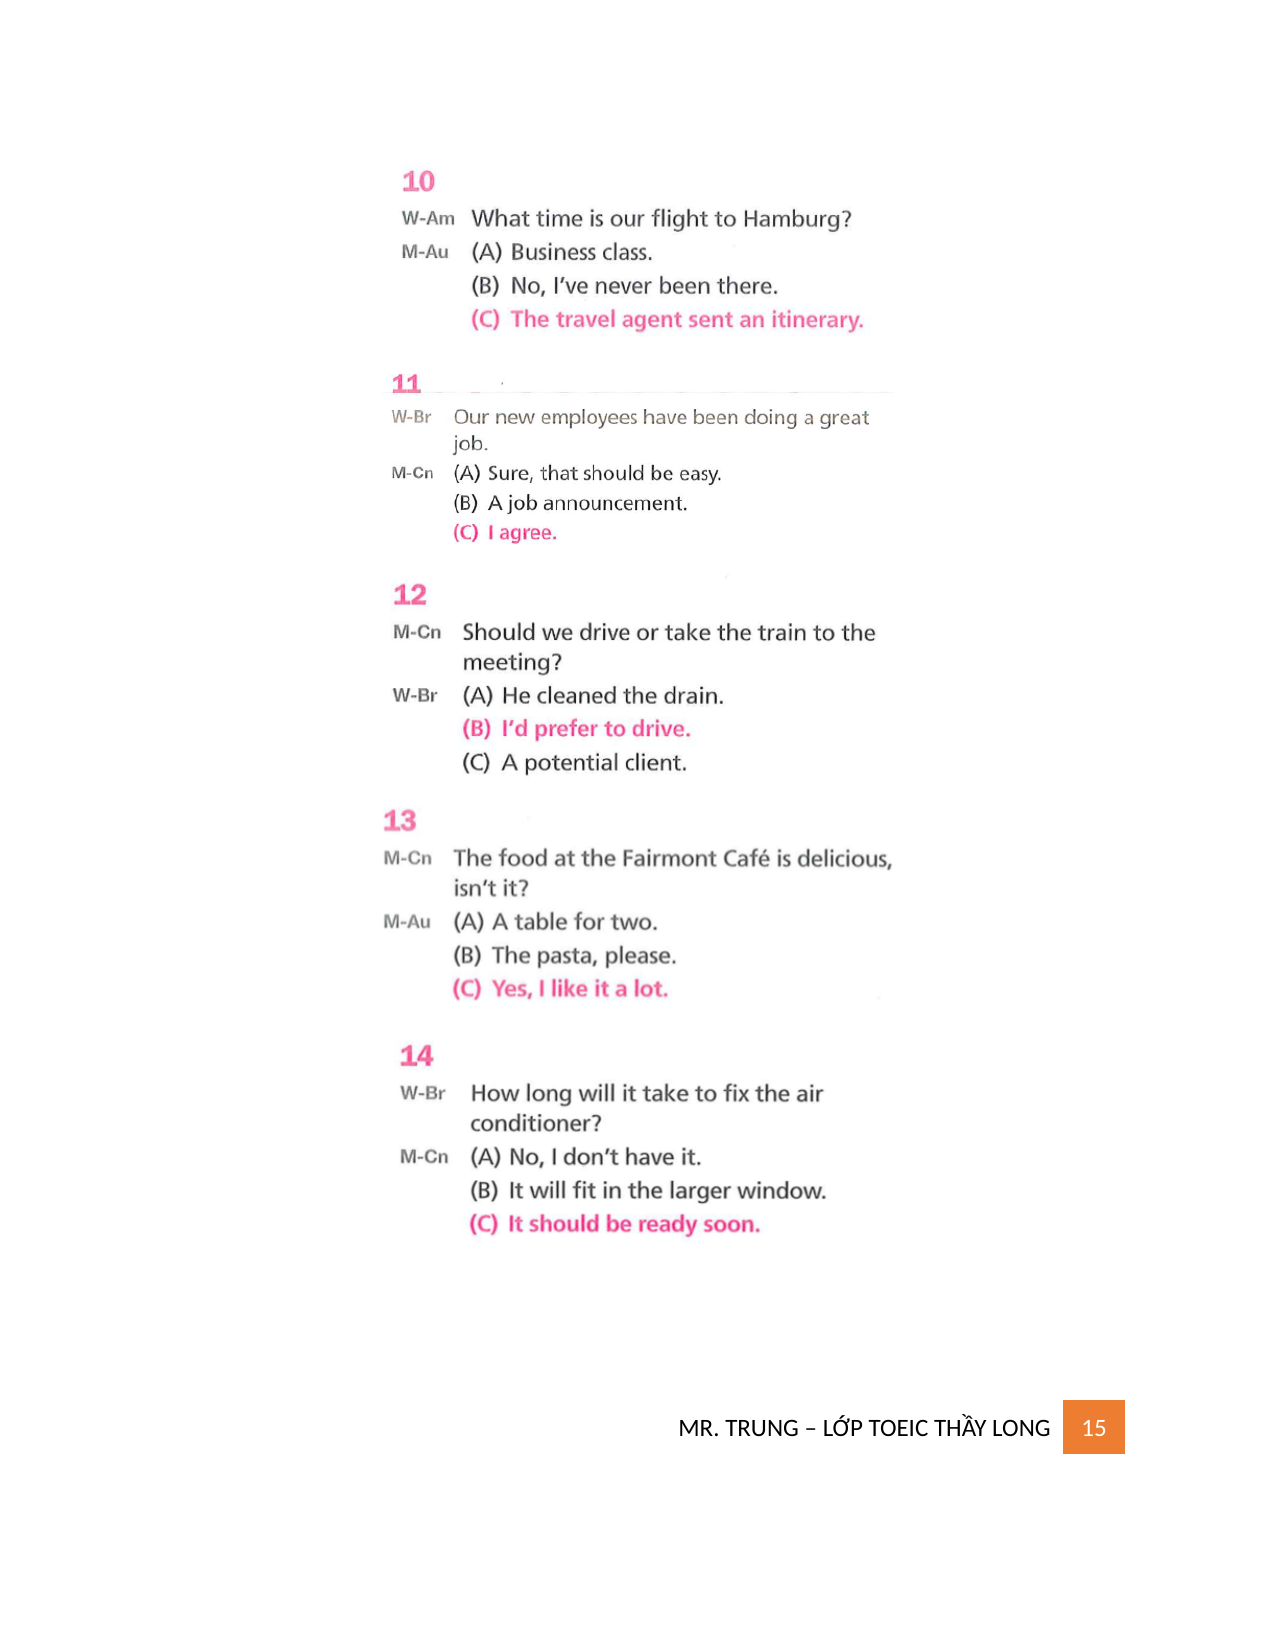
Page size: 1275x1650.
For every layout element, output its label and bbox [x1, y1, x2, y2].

picture [381, 568, 894, 783]
picture [381, 358, 894, 553]
picture [383, 150, 892, 344]
picture [391, 1027, 884, 1245]
picture [373, 798, 902, 1013]
